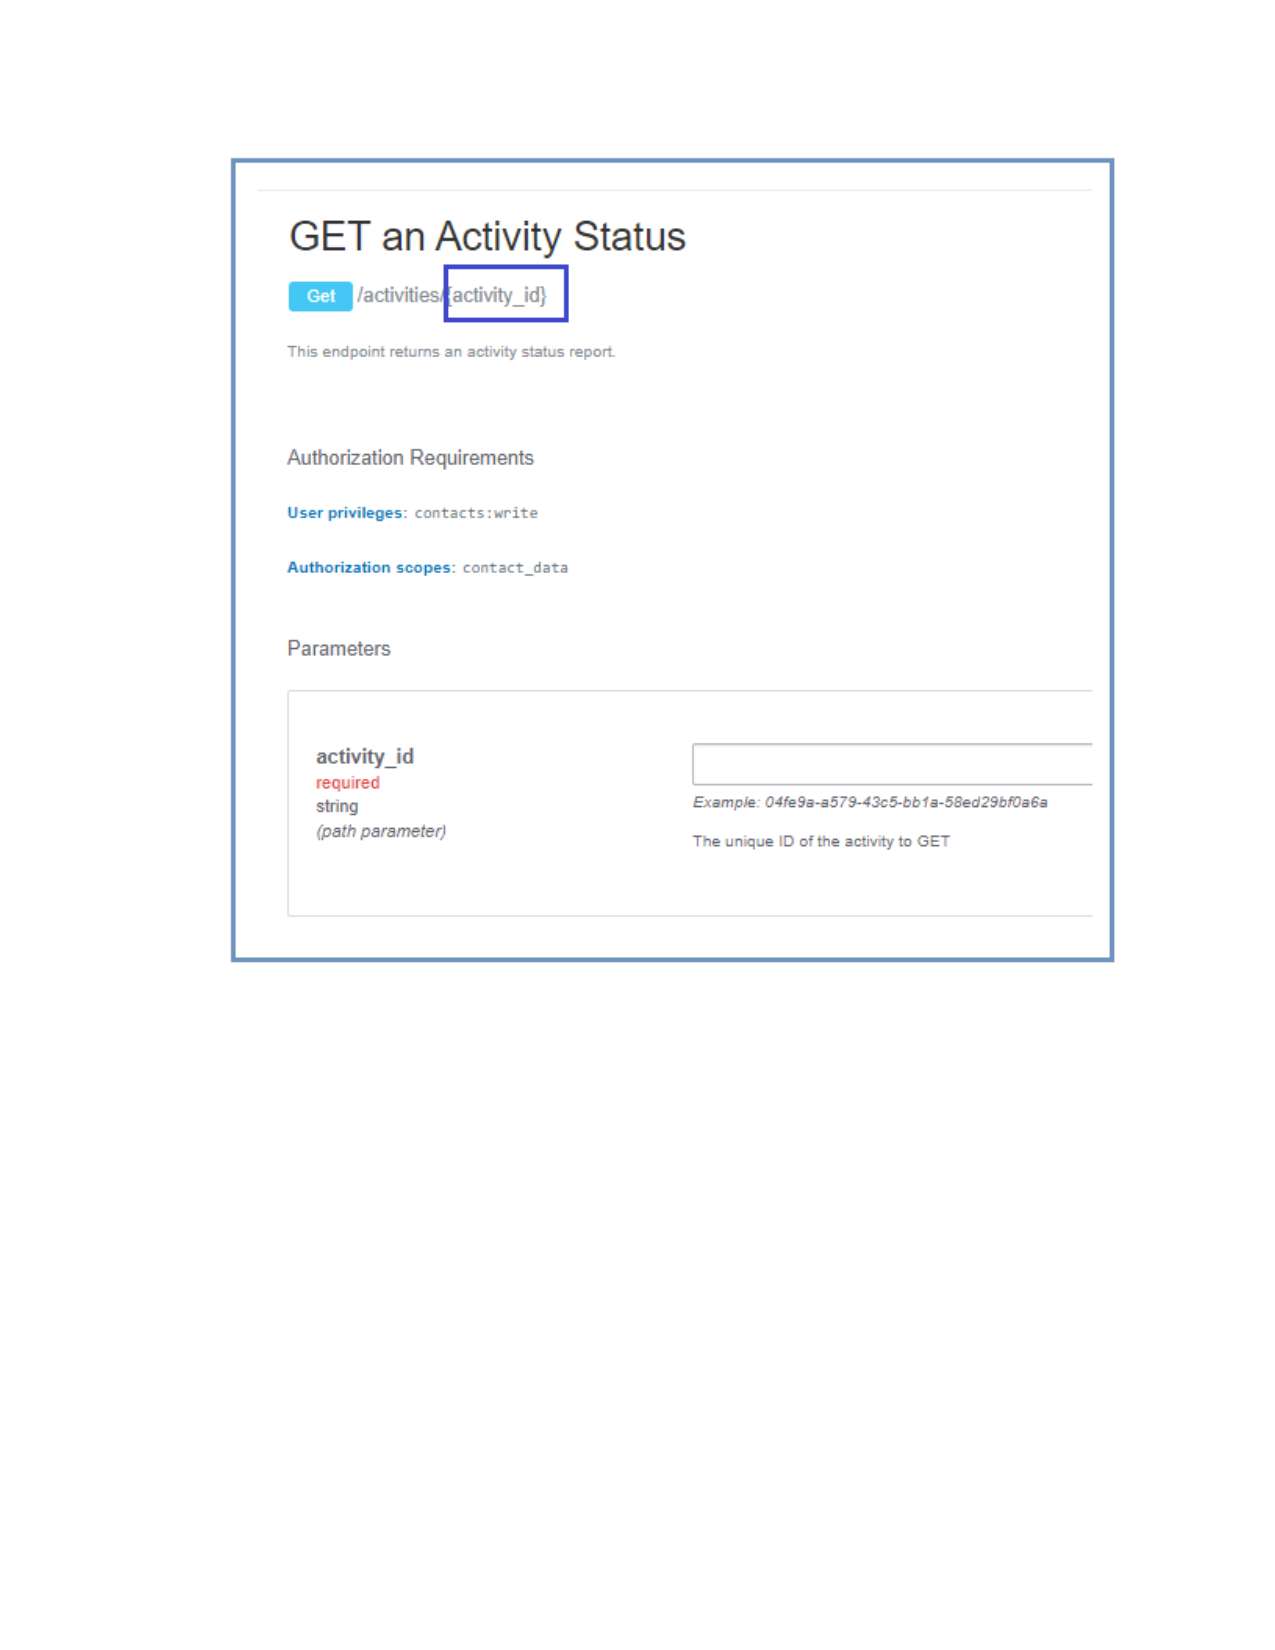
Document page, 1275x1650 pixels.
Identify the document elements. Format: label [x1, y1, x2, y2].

picture [225, 150, 1124, 975]
